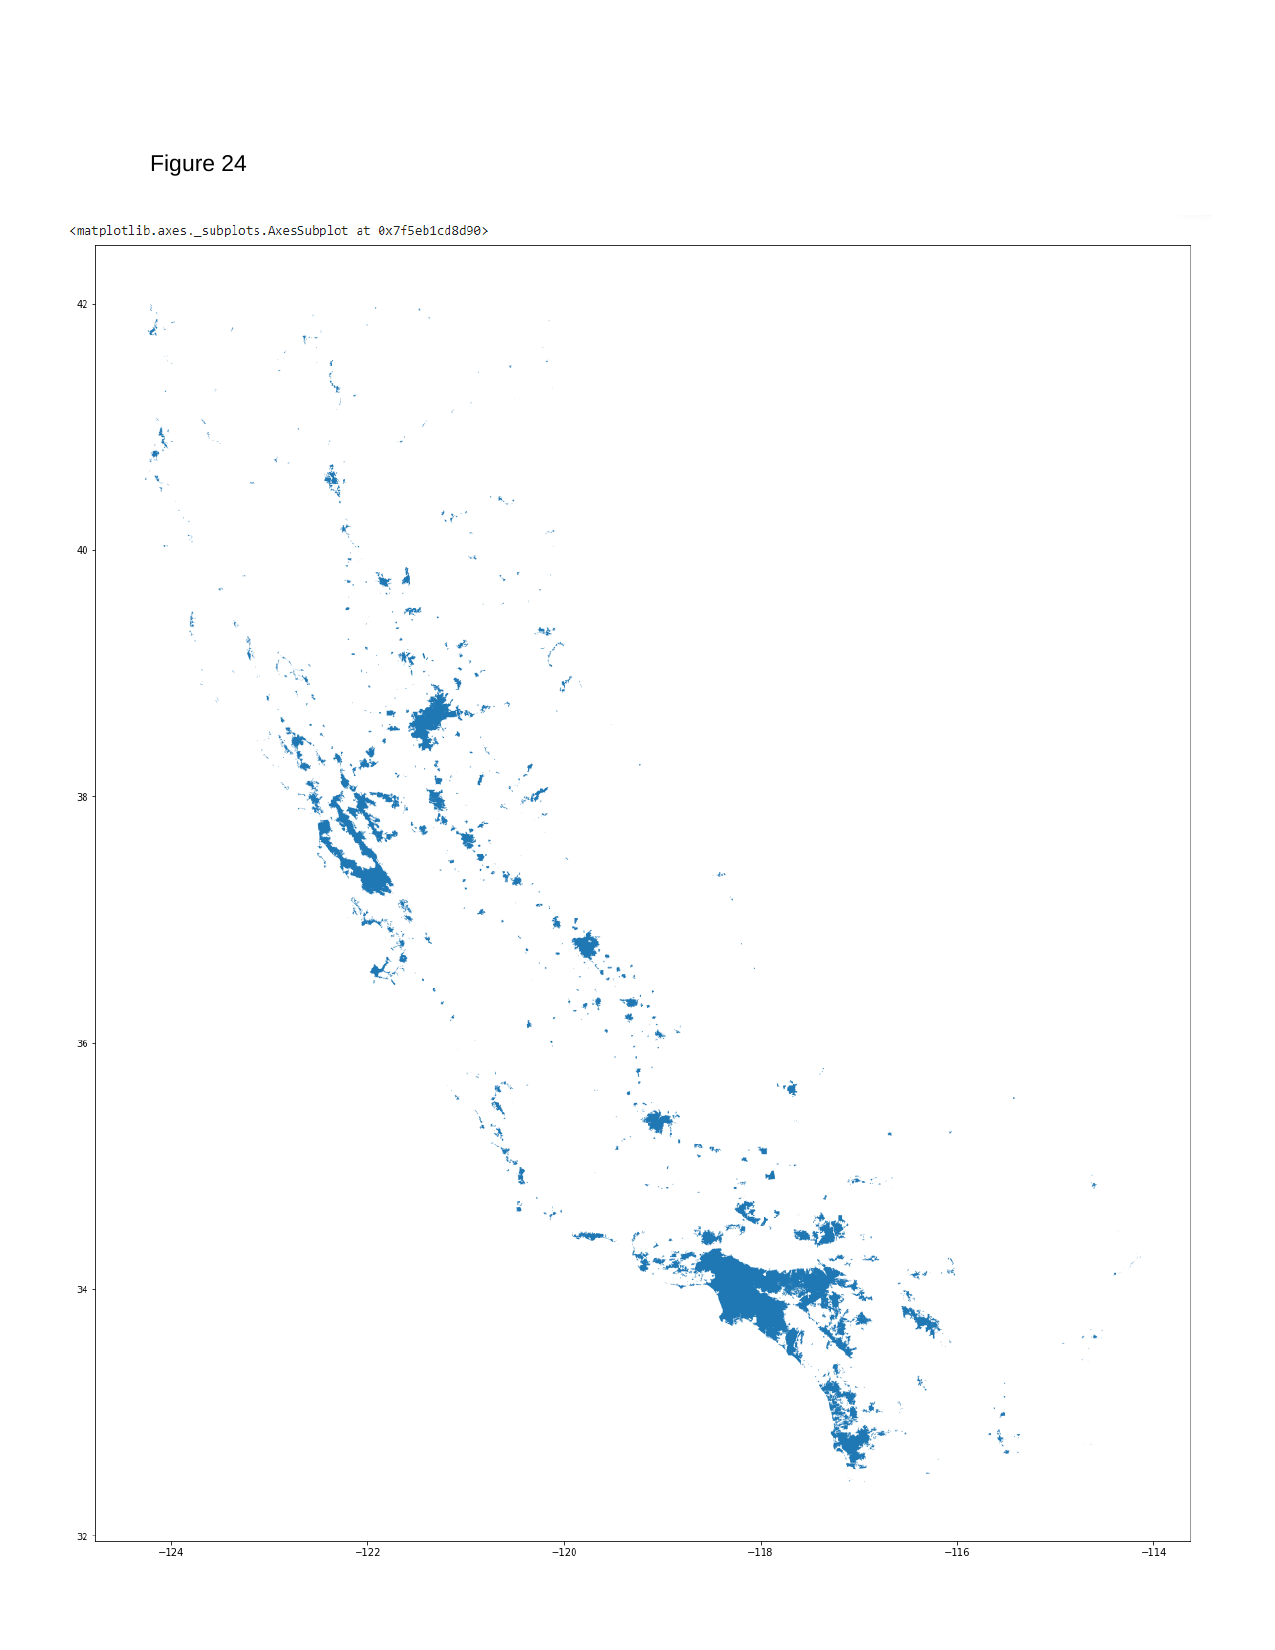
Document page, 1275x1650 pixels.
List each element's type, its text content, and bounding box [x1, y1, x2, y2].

text Figure 24 [150, 150, 1125, 176]
picture [64, 215, 1212, 1577]
